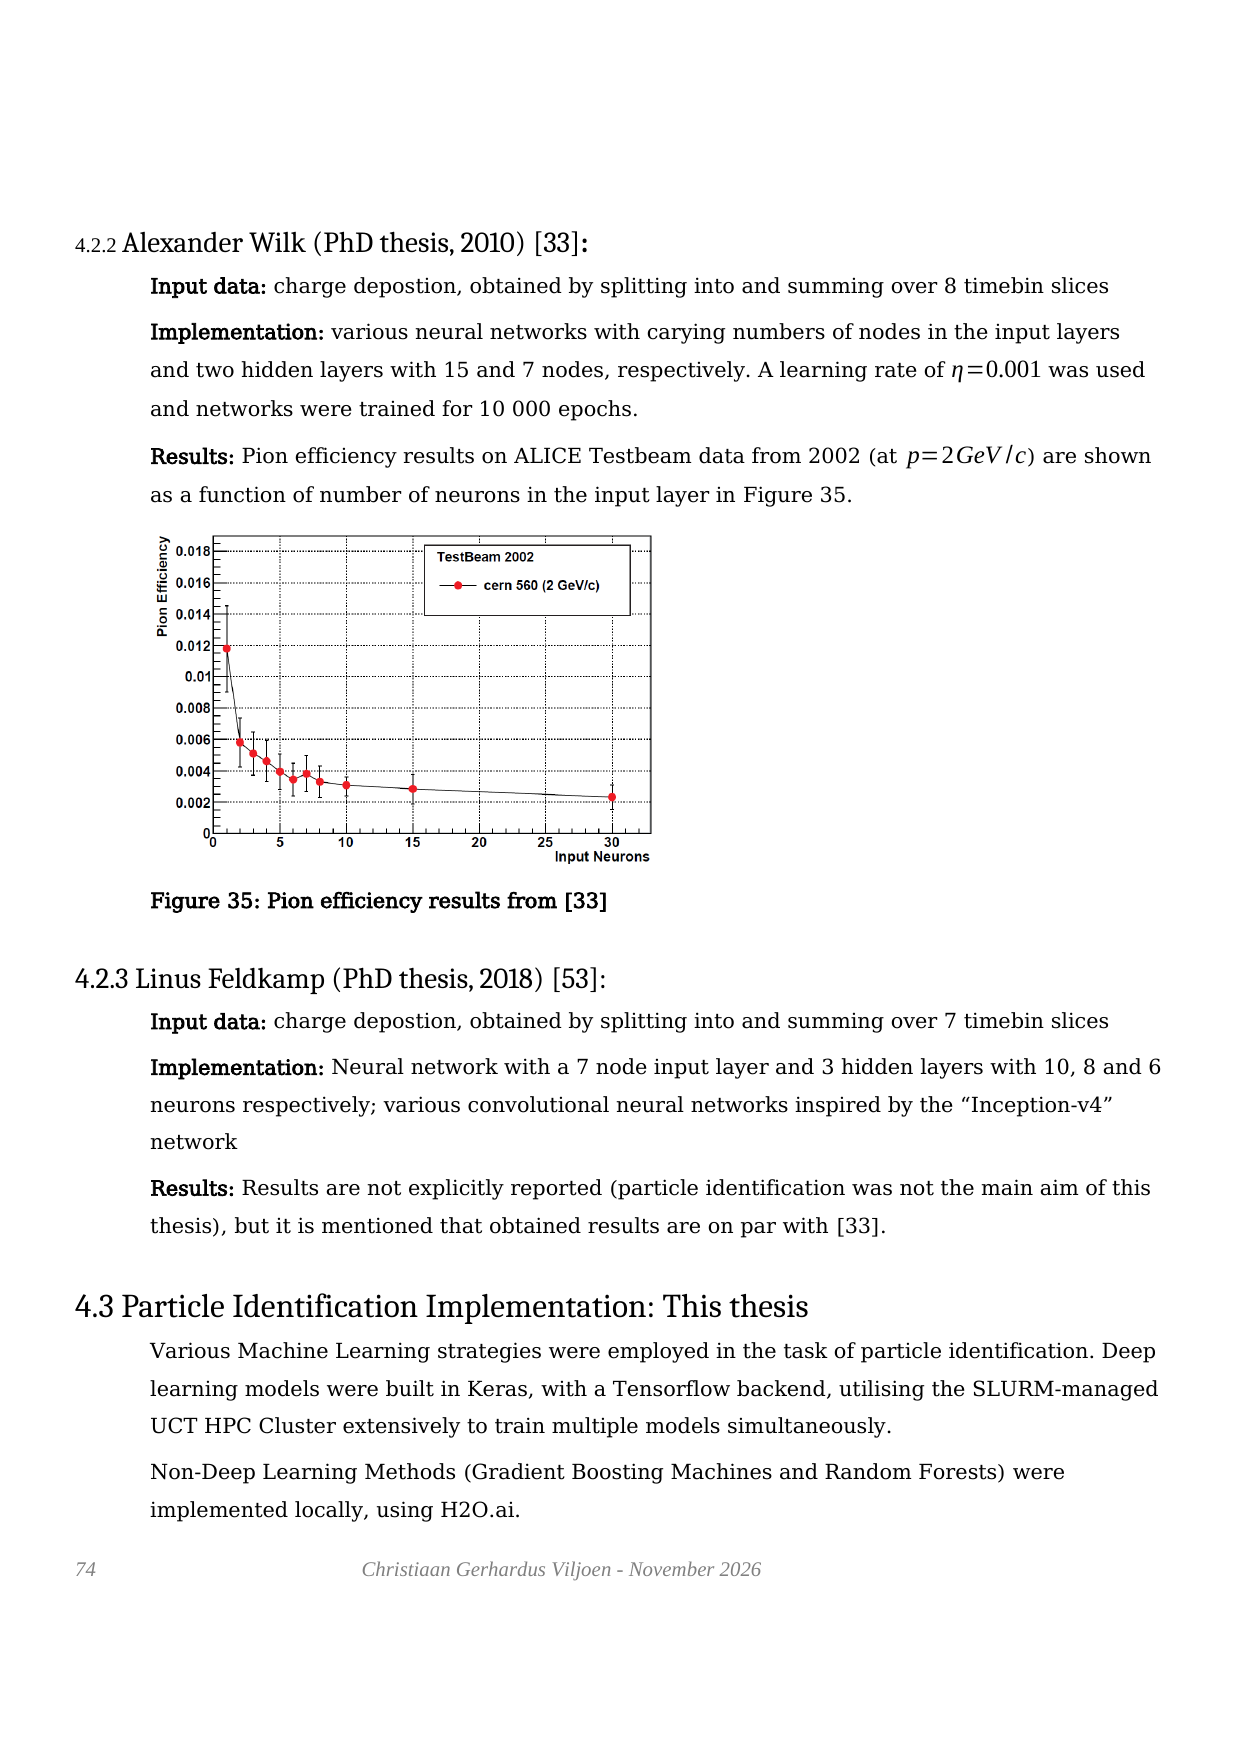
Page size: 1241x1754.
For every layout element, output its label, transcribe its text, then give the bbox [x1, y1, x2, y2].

text Results: Pion efficiency results on ALICE Testbeam data from 2002 (at ) are shown as a function of number of neurons in the input layer in Figure 35. [150, 442, 1165, 507]
subtitle Alexander Wilk (PhD thesis, 2010) : [75, 227, 1165, 260]
subtitle Linus Feldkamp (PhD thesis, 2018) : [75, 962, 1165, 996]
text Non-Deep Learning Methods (Gradient Boosting Machines and Random Forests) were implemented locally, using H2O.ai. [150, 1459, 1165, 1522]
text Input data: charge depostion, obtained by splitting into and summing over 7 timebin slices [150, 1008, 1165, 1033]
text Figure 35: Pion efficiency results from [150, 887, 1165, 912]
text Various Machine Learning strategies were employed in the task of particle identification. Deep learning models were built in Keras, with a Tensorflow backend, utilising the SLURM-managed UCT HPC Cluster extensively to train multiple models simultaneously. [150, 1338, 1165, 1438]
text Implementation: various neural networks with carying numbers of nodes in the input layers and two hidden layers with 15 and 7 nodes, respectively. A learning rate of was used and networks were trained for 10 000 epochs. [150, 318, 1165, 421]
text Implementation: Neural network with a 7 node input layer and 3 hidden layers with 10, 8 and 6 neurons respectively; various convolutional neural networks inspired by the “Inception-v4” network [150, 1054, 1165, 1154]
subtitle Particle Identification Implementation: This thesis [75, 1287, 1165, 1326]
picture [150, 527, 662, 867]
text Results: Results are not explicitly reported (particle identification was not the main aim of this thesis), but it is mentioned that obtained results are on par with . [150, 1175, 1165, 1237]
text Input data: charge depostion, obtained by splitting into and summing over 8 timebin slices [150, 273, 1165, 298]
